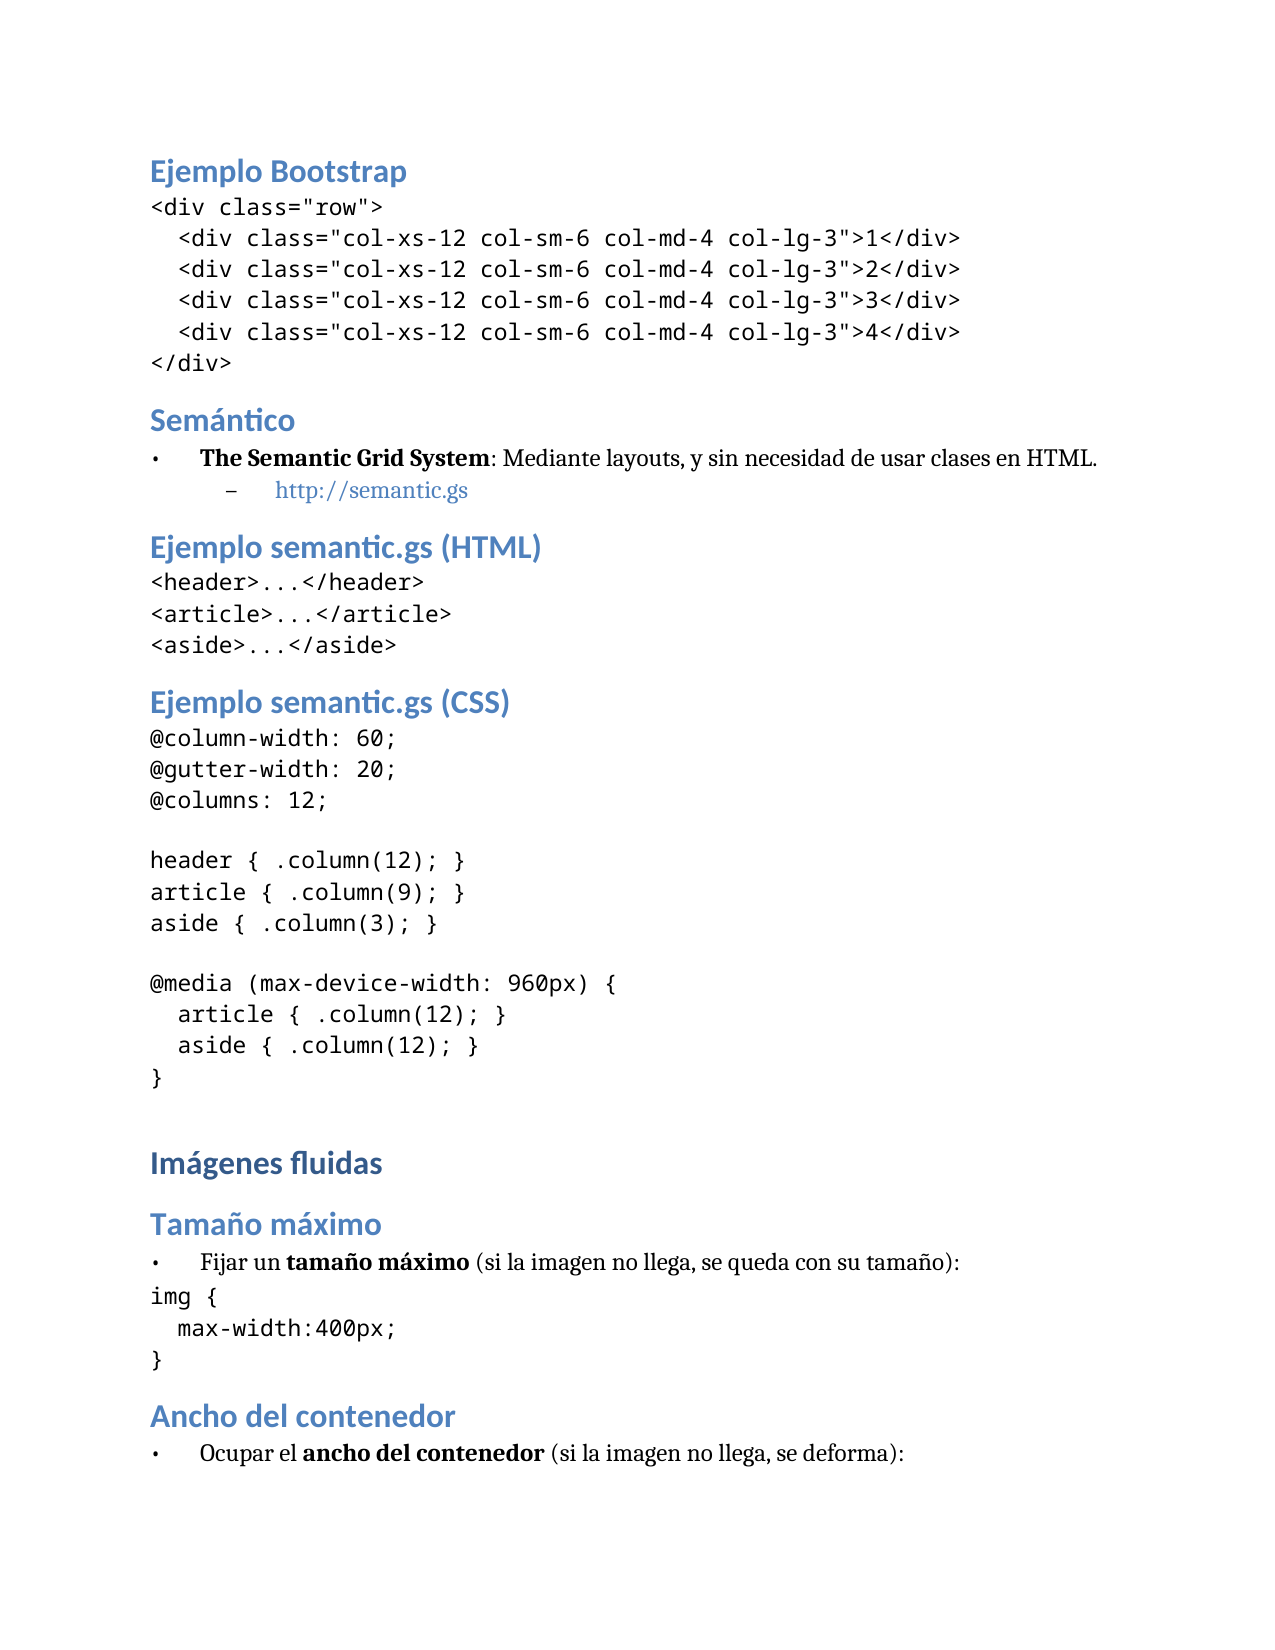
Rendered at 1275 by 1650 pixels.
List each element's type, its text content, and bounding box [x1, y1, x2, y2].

subtitle Imágenes fluidas [150, 1142, 1125, 1182]
subtitle Ejemplo semantic.gs (CSS) [150, 681, 1125, 722]
subtitle Semántico [150, 399, 1125, 440]
subtitle Ejemplo Bootstrap [150, 150, 1125, 191]
subtitle Tamaño máximo [150, 1203, 1125, 1244]
list The Semantic Grid System: Mediante layouts, y sin necesidad de usar clases en HTML. [150, 443, 1125, 472]
list Ocupar el ancho del contenedor (si la imagen no llega, se deforma): [150, 1439, 1125, 1468]
list Fijar un tamaño máximo (si la imagen no llega, se queda con su tamaño): [150, 1248, 1125, 1276]
text img { max-width:400px; } [150, 1280, 1125, 1374]
subtitle Ancho del contenedor [150, 1395, 1125, 1436]
text @column-width: 60; @gutter-width: 20; @columns: 12; header { .column(12); } article { .column(9); } aside { .column(3); } @media (max-device-width: 960px) { article { .column(12); } aside { .column(12); } } [150, 722, 1125, 1092]
subtitle Ejemplo semantic.gs (HTML) [150, 526, 1125, 566]
text <header>...</header> <article>...</article> <aside>...</aside> [150, 566, 1125, 660]
text <div class="row"> <div class="col-xs-12 col-sm-6 col-md-4 col-lg-3">1</div> <div class="col-xs-12 col-sm-6 col-md-4 col-lg-3">2</div> <div class="col-xs-12 col-sm-6 col-md-4 col-lg-3">3</div> <div class="col-xs-12 col-sm-6 col-md-4 col-lg-3">4</div> </div> [150, 191, 1125, 378]
list http://semantic.gs [225, 476, 1125, 505]
